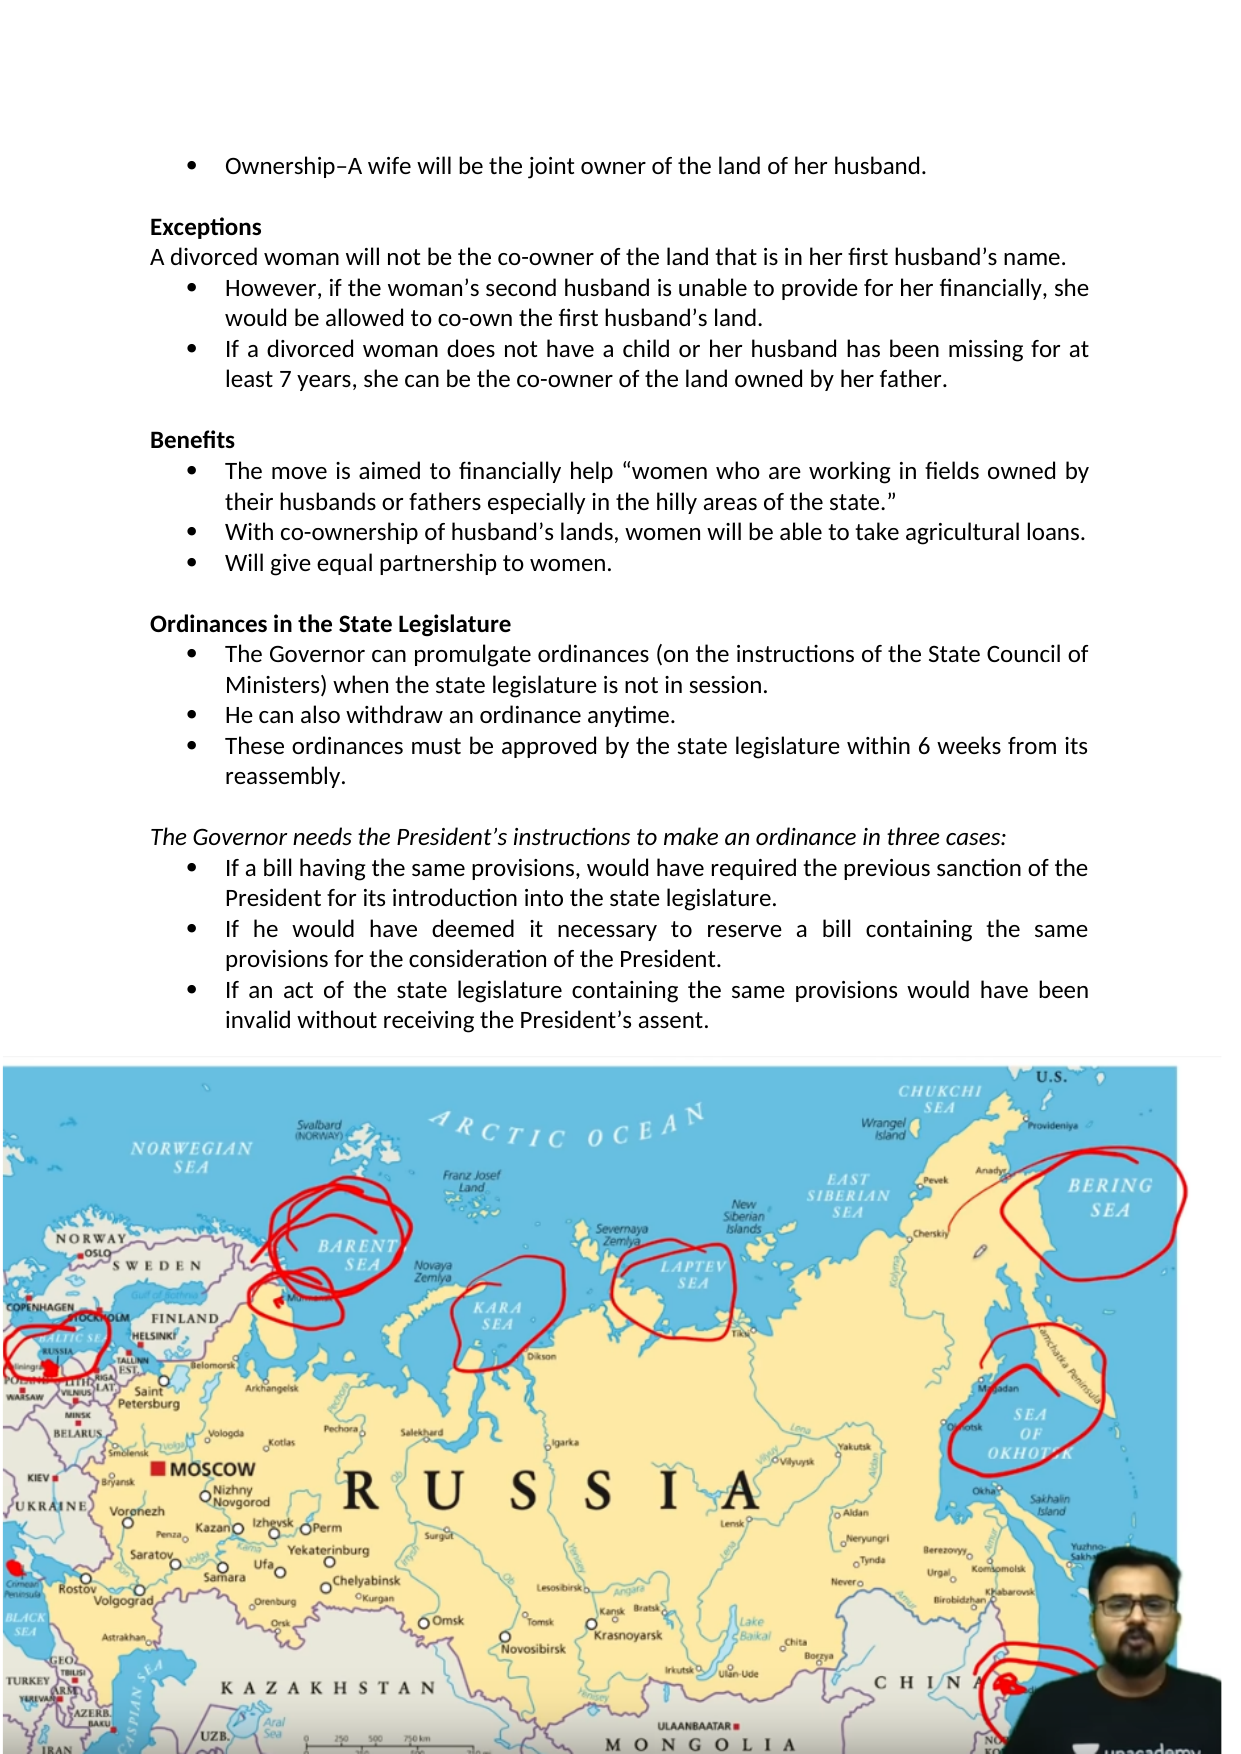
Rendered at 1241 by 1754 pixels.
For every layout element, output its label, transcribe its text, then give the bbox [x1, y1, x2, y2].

list If a divorced woman does not have a child or her husband has been missing for at least 7 years, she can be the co-owner of the land owned by her father. [187, 333, 1090, 394]
list Will give equal partnership to women. [187, 547, 1090, 577]
list The move is aimed to financially help “women who are working in fields owned by their husbands or fathers especially in the hilly areas of the state.” [187, 455, 1090, 516]
list If he would have deemed it necessary to reserve a bill containing the same provisions for the consideration of the President. [187, 913, 1090, 974]
list However, if the woman’s second husband is unable to provide for her financially, she would be allowed to co-own the first husband’s land. [187, 272, 1090, 333]
list These ordinances must be approved by the state legislature within 6 weeks from its reassembly. [187, 730, 1090, 791]
text Benefits [150, 425, 1090, 455]
list The Governor can promulgate ordinances (on the instructions of the State Council of Ministers) when the state legislature is not in session. [187, 638, 1090, 699]
text Ordinances in the State Legislature [150, 608, 1090, 638]
text The Governor needs the President’s instructions to make an ordinance in three cases: [150, 821, 1090, 852]
text Exceptions [150, 211, 1090, 242]
list If an act of the state legislature containing the same provisions would have been invalid without receiving the President’s assent. [187, 974, 1090, 1035]
list He can also withdraw an ordinance anytime. [187, 699, 1090, 730]
list If a bill having the same provisions, would have required the previous sanction of the President for its introduction into the state legislature. [187, 852, 1090, 913]
list With co-ownership of husband’s lands, women will be able to take agricultural loans. [187, 516, 1090, 547]
list Ownership–A wife will be the joint owner of the land of her husband. [187, 150, 1090, 181]
picture [2, 1056, 1222, 1754]
text A divorced woman will not be the co-owner of the land that is in her first husband’s name. [150, 242, 1090, 272]
